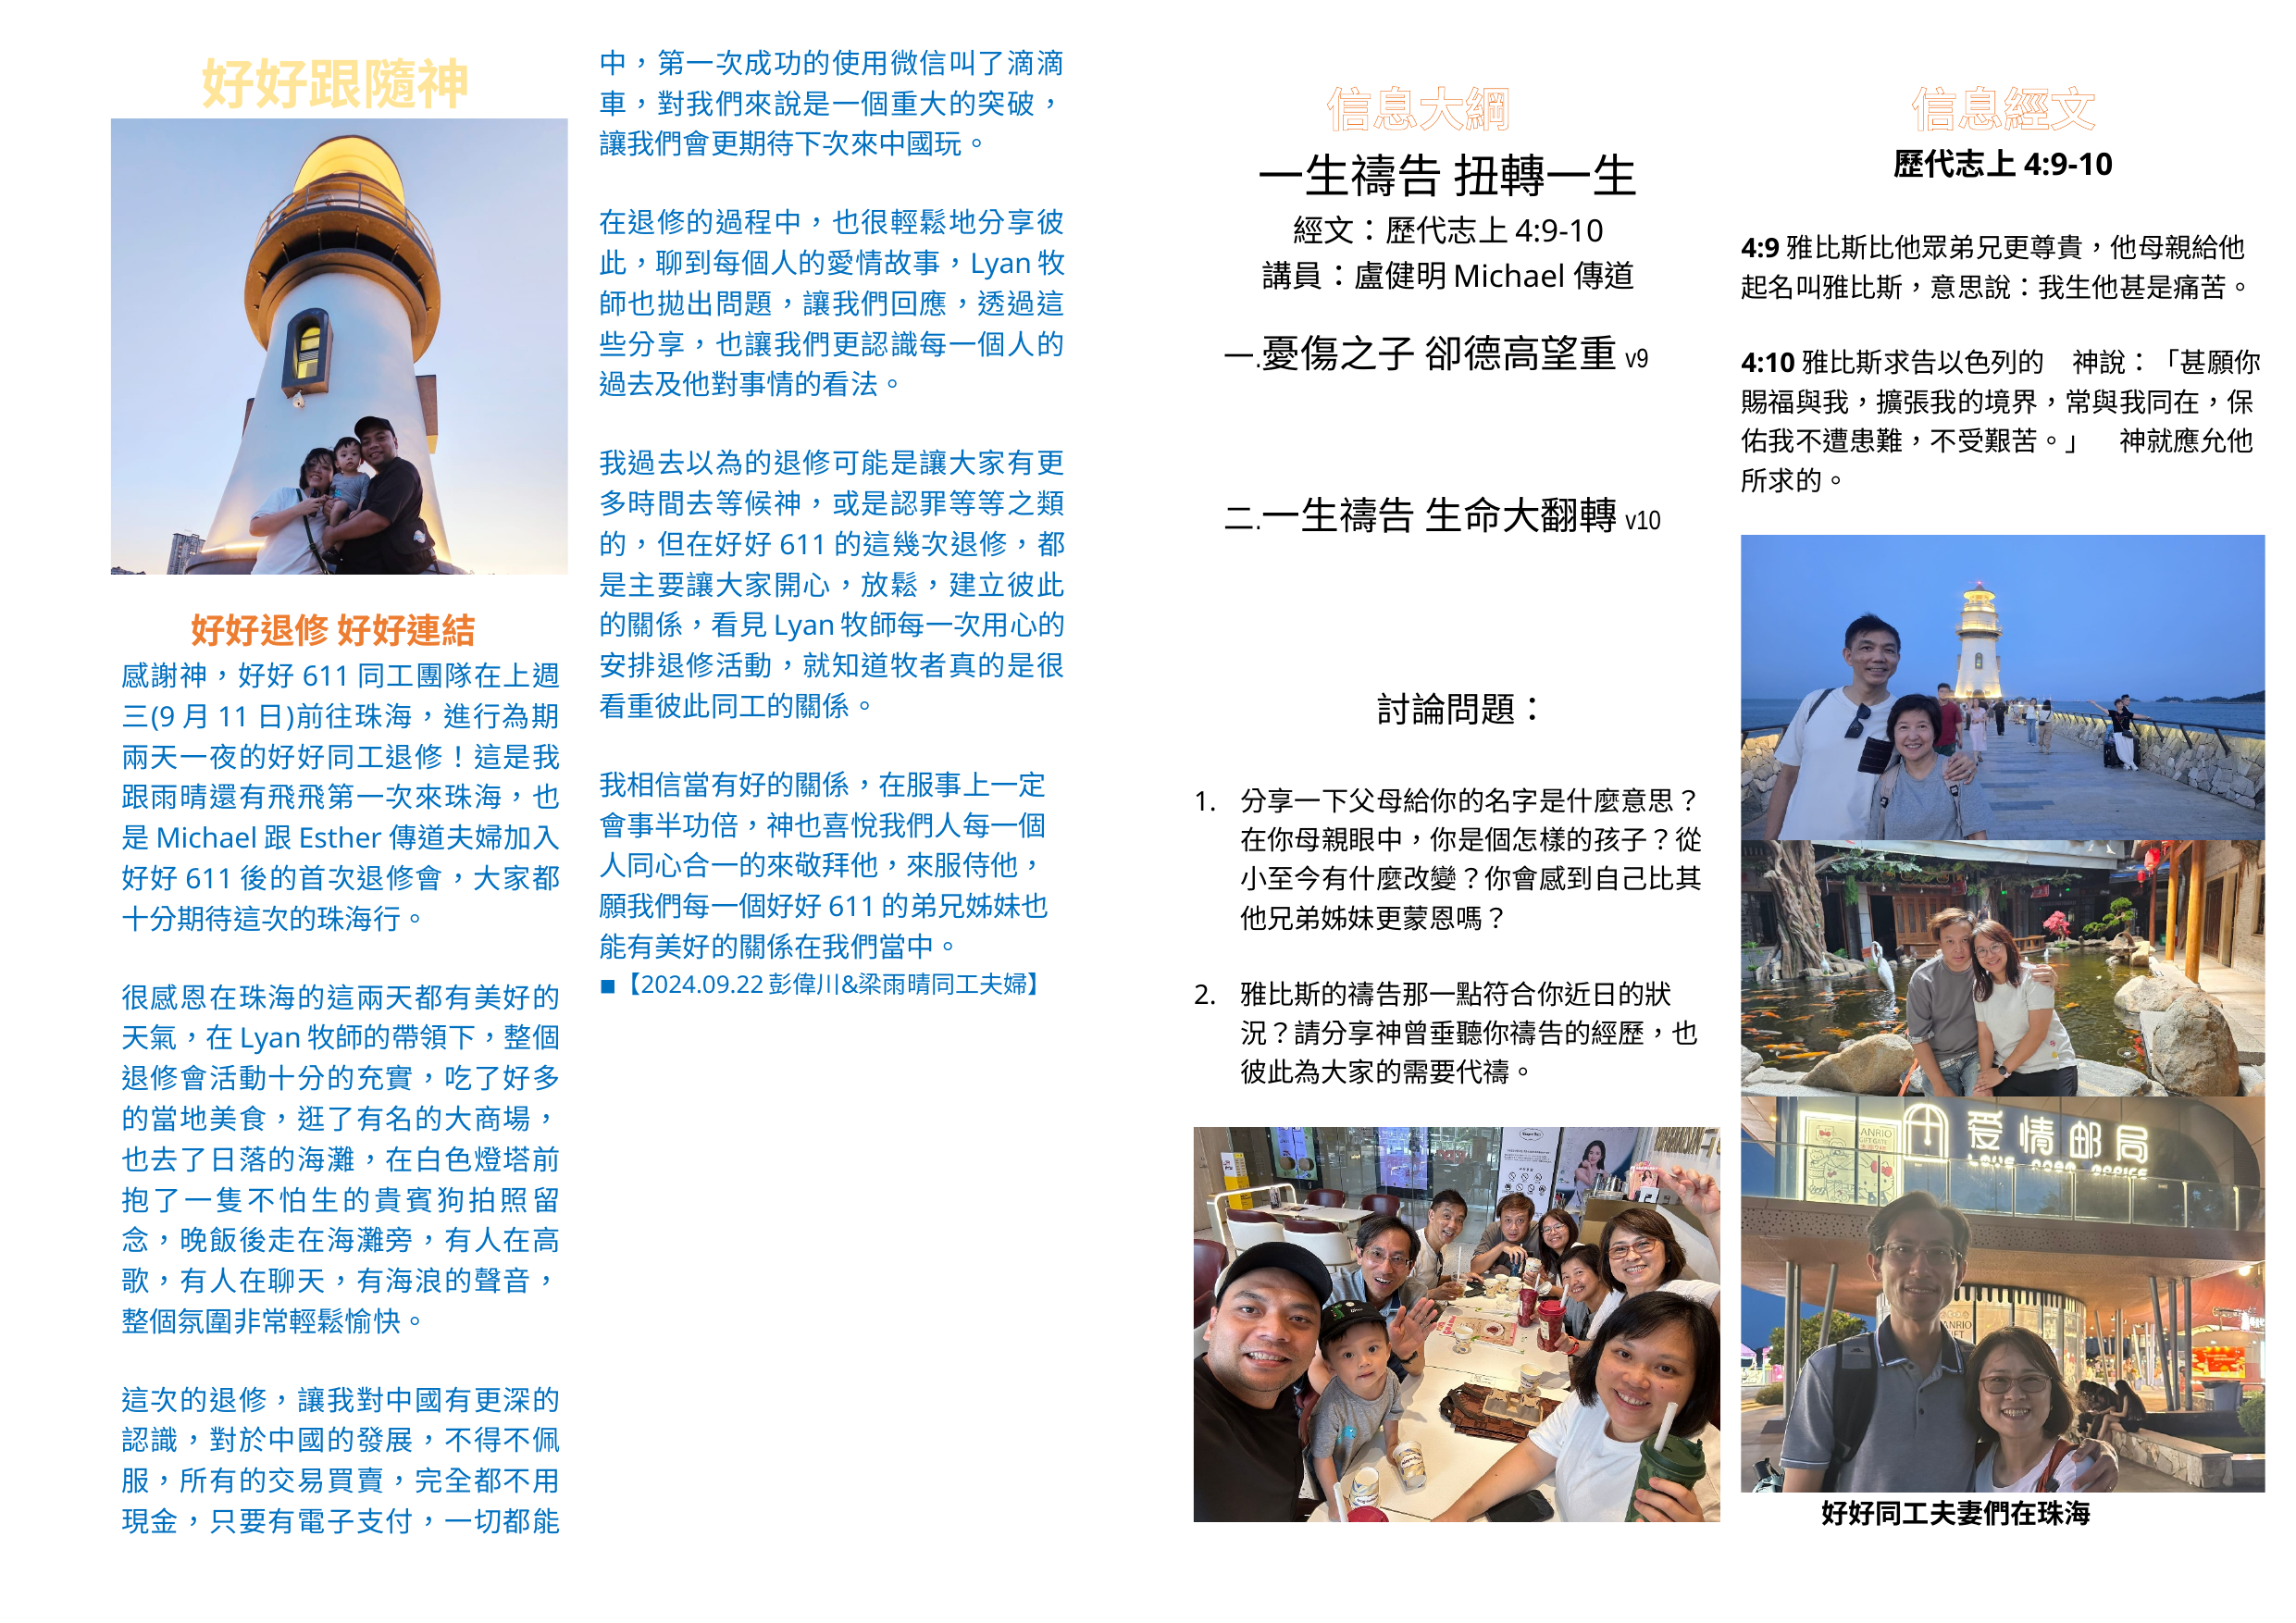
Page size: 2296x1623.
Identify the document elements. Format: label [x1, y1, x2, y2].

picture [1741, 535, 2265, 1493]
picture [1193, 1127, 1720, 1522]
picture [110, 118, 568, 575]
table_header [1064, 41, 2269, 1540]
table_header [69, 41, 1063, 1540]
